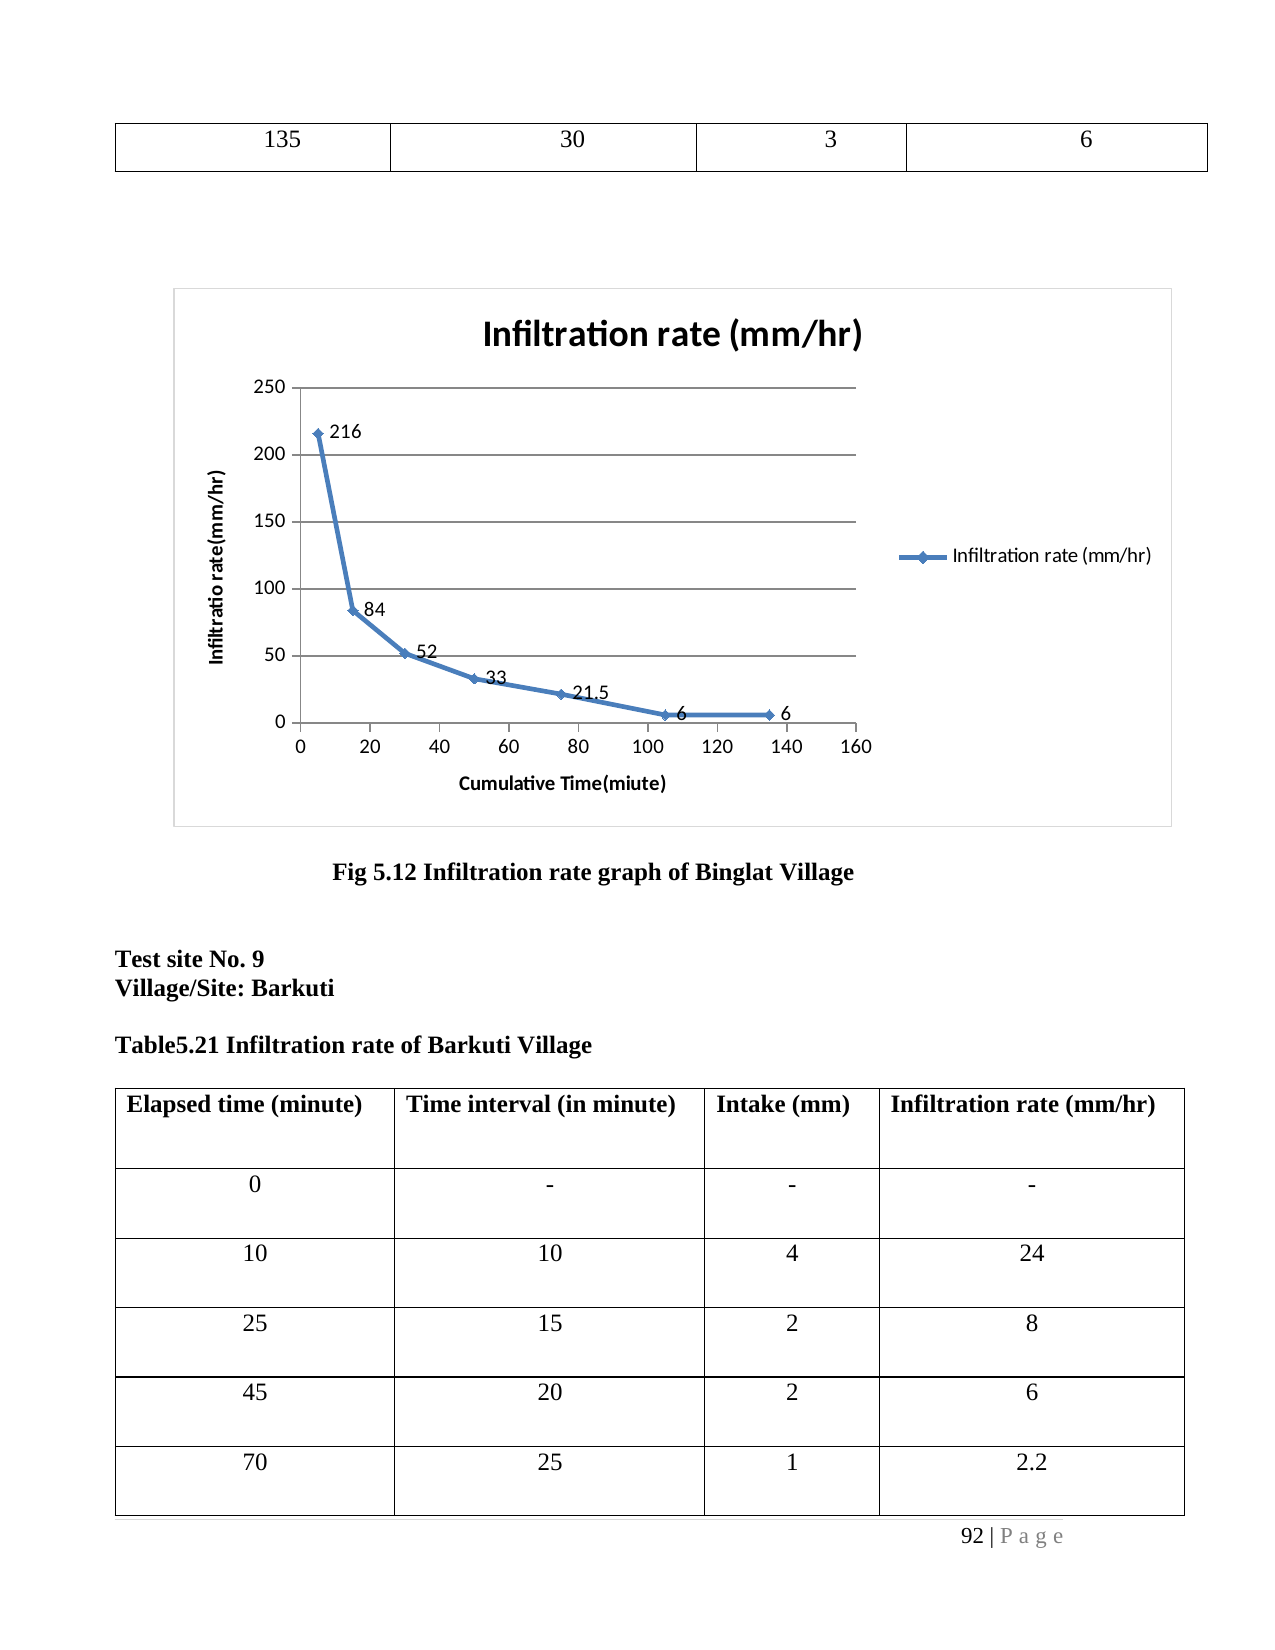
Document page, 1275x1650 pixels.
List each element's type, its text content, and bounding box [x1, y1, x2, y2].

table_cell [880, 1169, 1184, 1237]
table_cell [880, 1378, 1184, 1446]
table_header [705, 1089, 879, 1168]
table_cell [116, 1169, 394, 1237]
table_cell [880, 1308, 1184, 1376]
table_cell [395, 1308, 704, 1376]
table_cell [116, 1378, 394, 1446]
subtitle Table5.21 Infiltration rate of Barkuti Village [114, 1030, 1061, 1059]
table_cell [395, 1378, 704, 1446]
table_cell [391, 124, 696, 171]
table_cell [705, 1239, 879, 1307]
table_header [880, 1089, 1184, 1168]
text Fig 5.12 Infiltration rate graph of Binglat Village [125, 857, 1061, 886]
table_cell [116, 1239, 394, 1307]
subtitle Test site No. 9 [114, 944, 1061, 972]
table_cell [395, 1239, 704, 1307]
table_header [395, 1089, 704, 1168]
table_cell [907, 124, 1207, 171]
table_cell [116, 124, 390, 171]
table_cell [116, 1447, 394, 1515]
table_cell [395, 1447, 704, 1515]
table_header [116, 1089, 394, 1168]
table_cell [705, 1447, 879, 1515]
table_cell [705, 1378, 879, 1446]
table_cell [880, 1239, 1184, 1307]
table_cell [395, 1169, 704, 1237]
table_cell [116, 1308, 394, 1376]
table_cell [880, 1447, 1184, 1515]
subtitle Village/Site: Barkuti [114, 973, 1061, 1001]
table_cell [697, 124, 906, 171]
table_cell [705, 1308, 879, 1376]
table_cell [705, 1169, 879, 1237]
